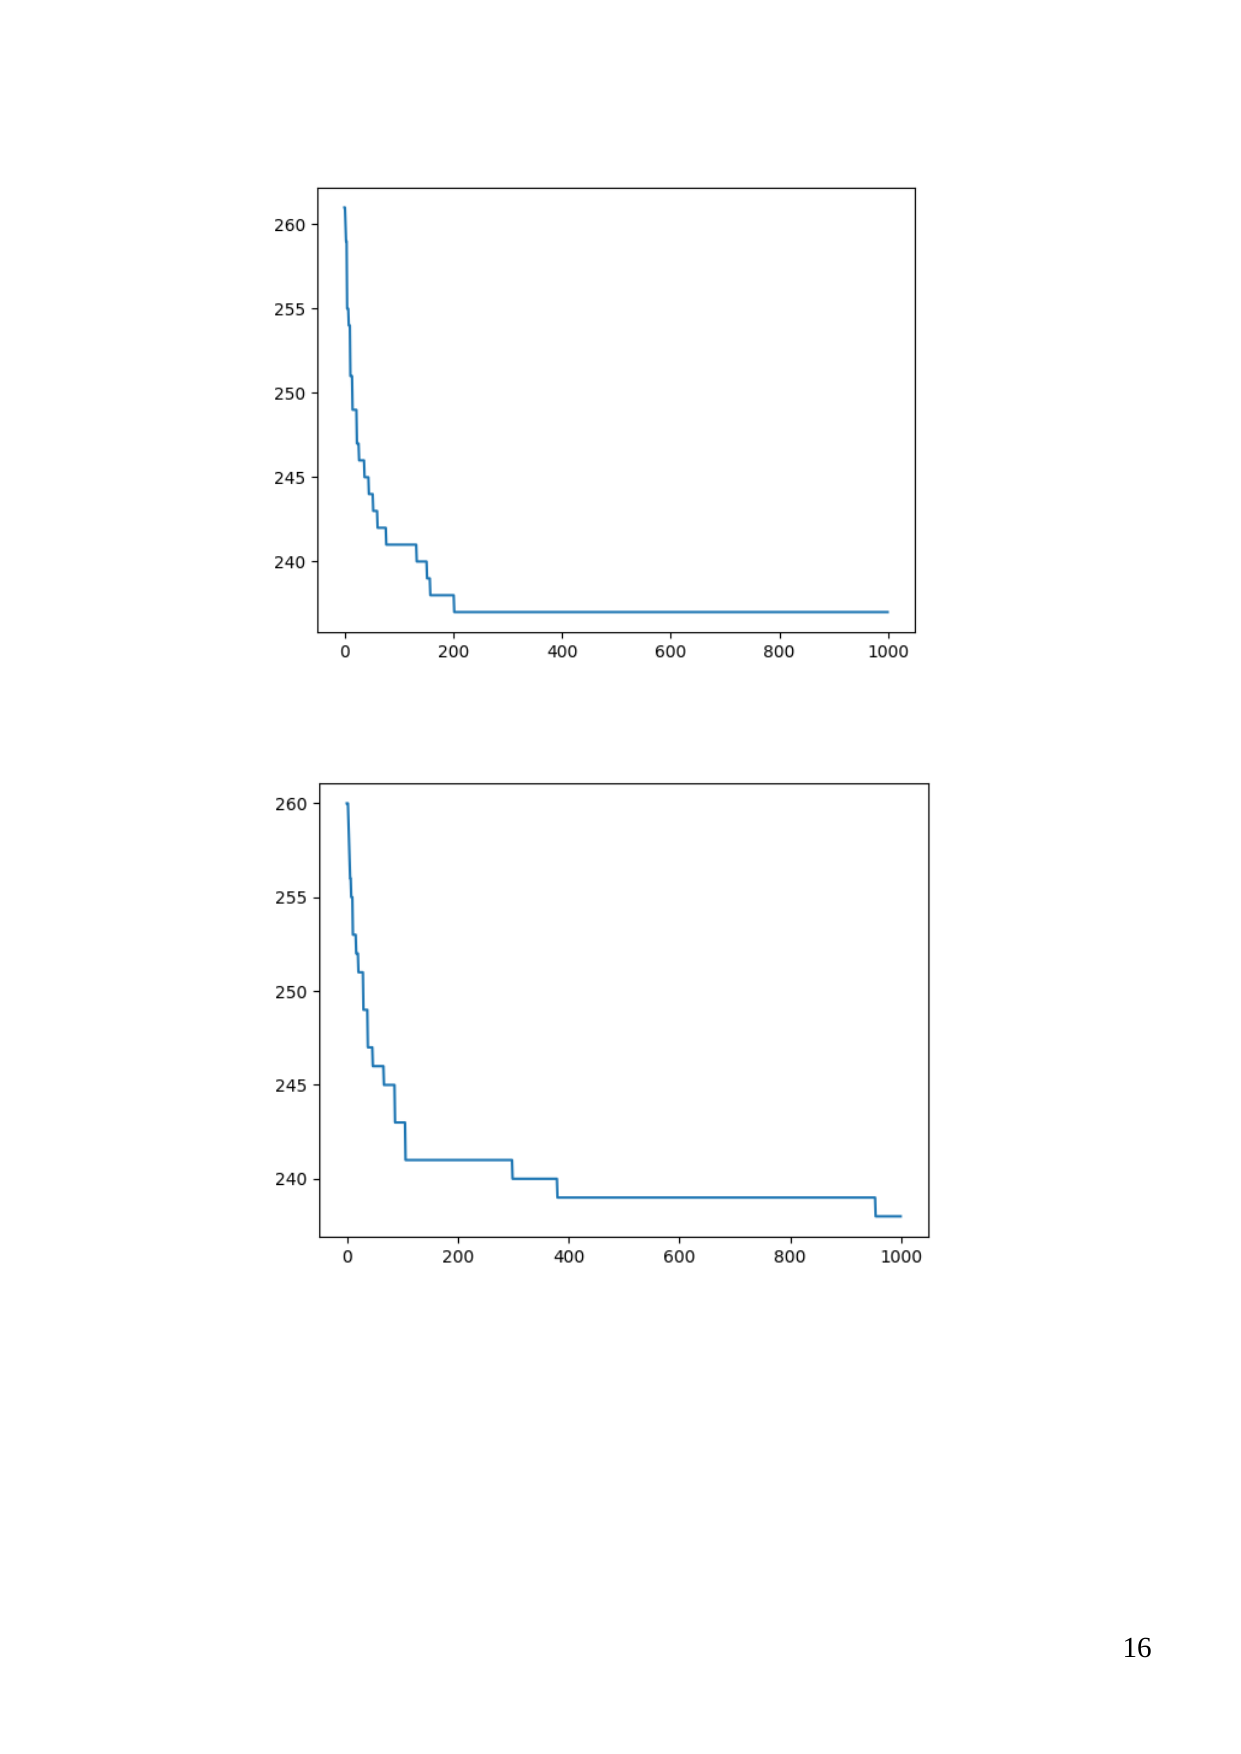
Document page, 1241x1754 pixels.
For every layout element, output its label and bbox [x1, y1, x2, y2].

picture [221, 118, 992, 696]
picture [221, 712, 1007, 1302]
